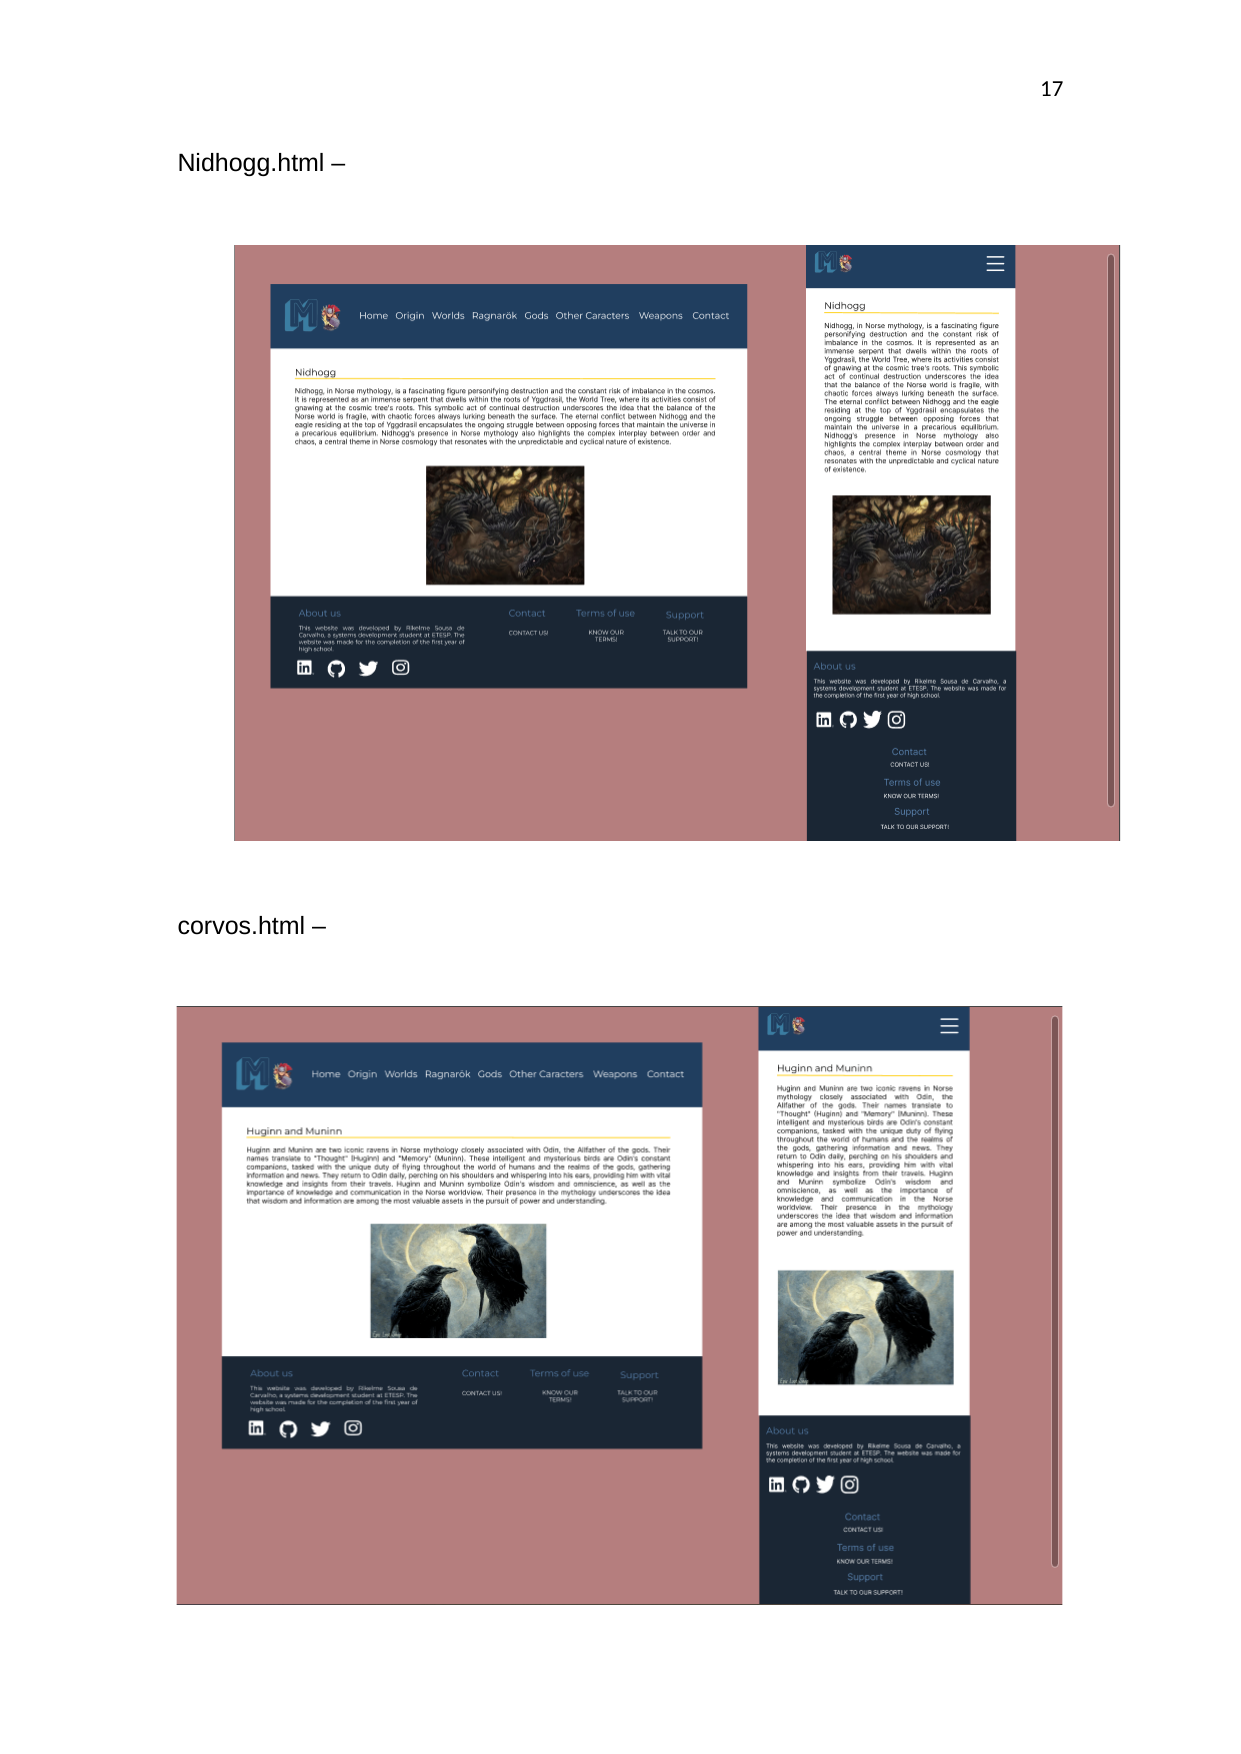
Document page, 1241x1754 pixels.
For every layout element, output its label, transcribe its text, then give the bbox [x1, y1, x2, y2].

text Nidhogg.html – [177, 148, 1063, 176]
picture [176, 1006, 1063, 1605]
picture [234, 245, 1121, 841]
text corvos.html – [177, 911, 1063, 940]
